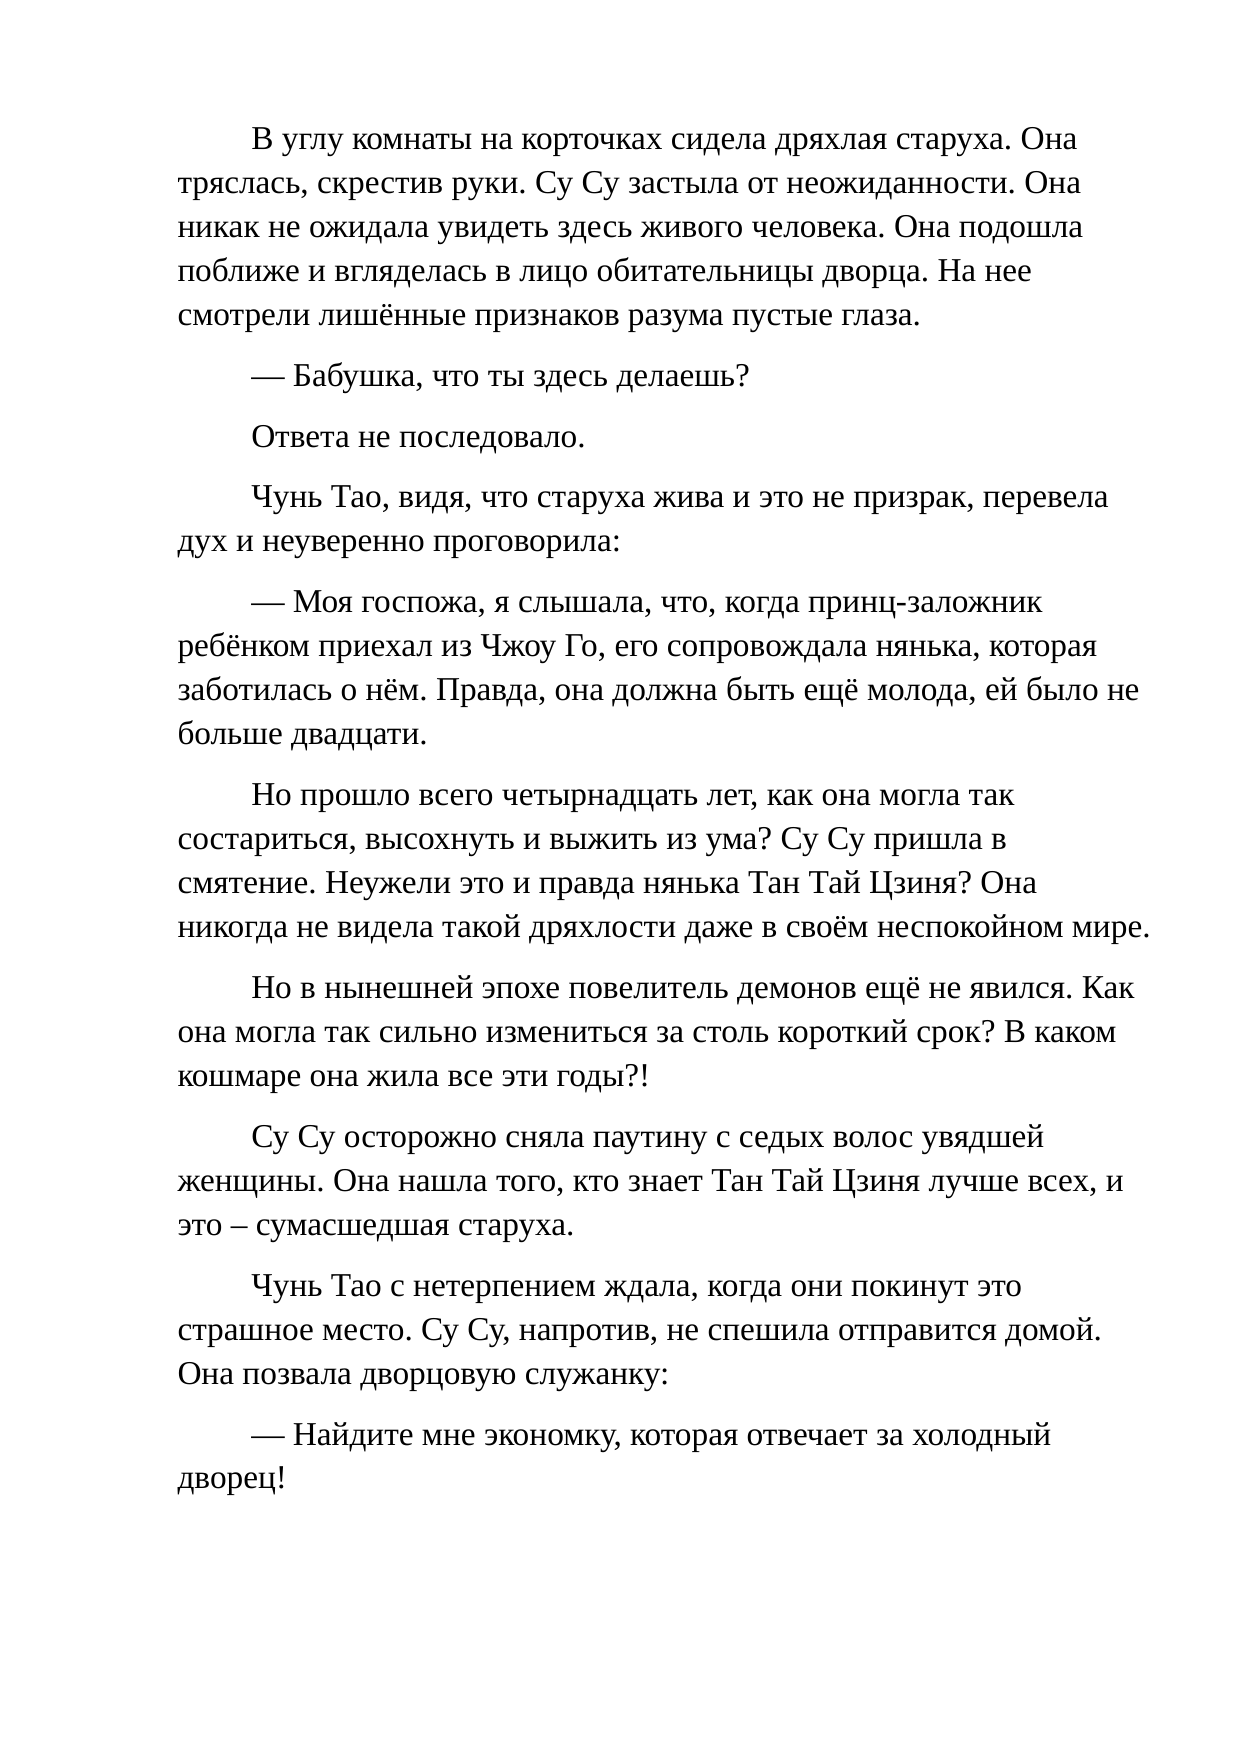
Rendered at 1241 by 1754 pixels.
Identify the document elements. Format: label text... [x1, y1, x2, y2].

text Ответа не последовало. [177, 416, 1152, 454]
text — Найдите мне экономку, которая отвечает за холодный дворец! [177, 1414, 1152, 1496]
text В углу комнаты на корточках сидела дряхлая старуха. Она тряслась, скрестив руки. Су Су застыла от неожиданности. Она никак не ожидала увидеть здесь живого человека. Она подошла поближе и вгляделась в лицо обитательницы дворца. На нее смотрели лишённые признаков разума пустые глаза. [177, 118, 1152, 333]
text Но в нынешней эпохе повелитель демонов ещё не явился. Как она могла так сильно измениться за столь короткий срок? В каком кошмаре она жила все эти годы?! [177, 967, 1152, 1094]
text Чунь Тао с нетерпением ждала, когда они покинут это страшное место. Су Су, напротив, не спешила отправится домой. Она позвала дворцовую служанку: [177, 1265, 1152, 1391]
text — Моя госпожа, я слышала, что, когда принц-заложник ребёнком приехал из Чжоу Го, его сопровождала нянька, которая заботилась о нём. Правда, она должна быть ещё молода, ей было не больше двадцати. [177, 581, 1152, 752]
text Чунь Тао, видя, что старуха жива и это не призрак, перевела дух и неуверенно проговорила: [177, 477, 1152, 559]
text Су Су осторожно сняла паутину с седых волос увядшей женщины. Она нашла того, кто знает Тан Тай Цзиня лучше всех, и это – сумасшедшая старуха. [177, 1116, 1152, 1242]
text — Бабушка, что ты здесь делаешь? [177, 355, 1152, 393]
text Но прошло всего четырнадцать лет, как она могла так состариться, высохнуть и выжить из ума? Су Су пришла в смятение. Неужели это и правда нянька Тан Тай Цзиня? Она никогда не видела такой дряхлости даже в своём неспокойном мире. [177, 774, 1152, 945]
